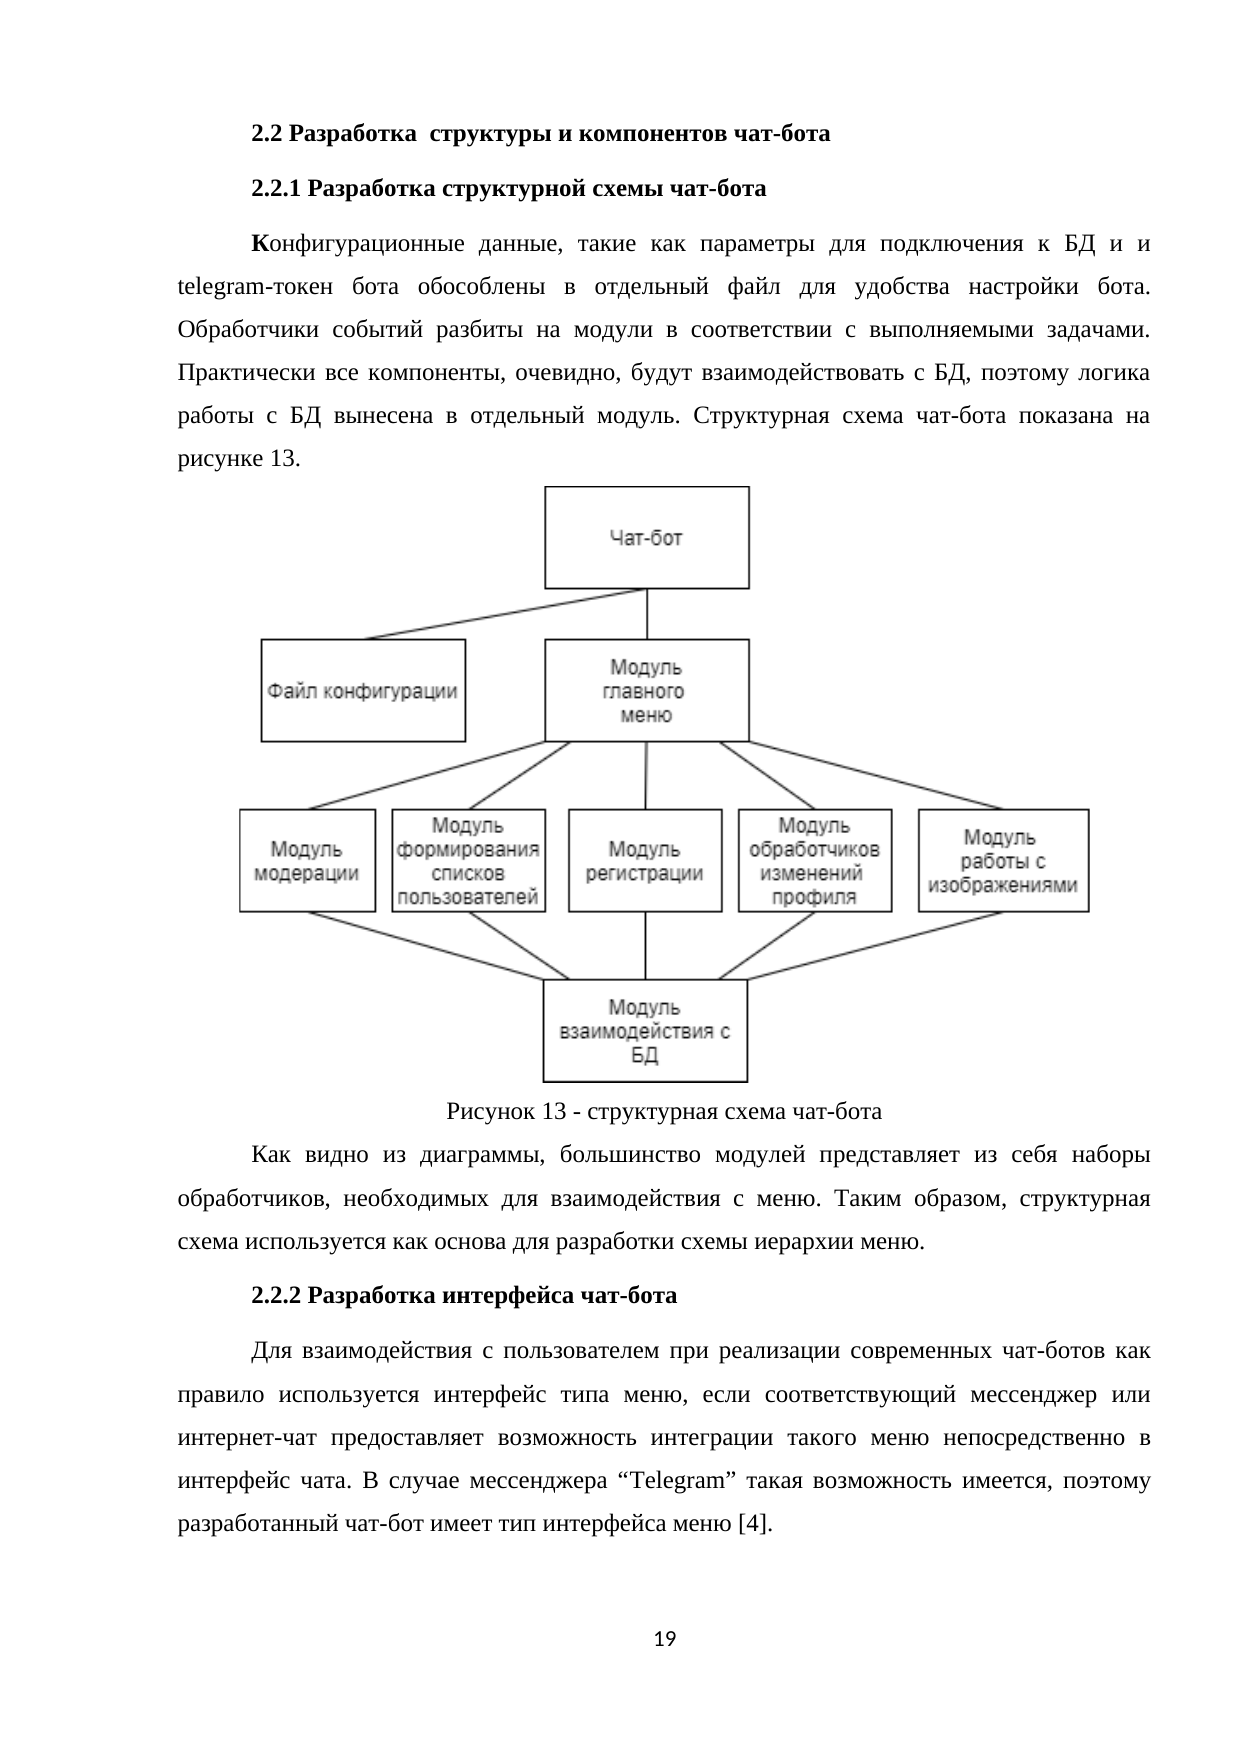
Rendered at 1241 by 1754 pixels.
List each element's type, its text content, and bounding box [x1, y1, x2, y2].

text Рисунок 13 - структурная схема чат-бота [177, 1096, 1152, 1125]
subtitle 2.2.1 Разработка структурной схемы чат-бота [177, 173, 1152, 202]
text Конфигурационные данные, такие как параметры для подключения к БД и и telegram-токен бота обособлены в отдельный файл для удобства настройки бота. Обработчики событий разбиты на модули в соответствии с выполняемыми задачами. Практически все компоненты, очевидно, будут взаимодействовать с БД, поэтому логика работы с БД вынесена в отдельный модуль. Структурная схема чат-бота показана на рисунке 13. [177, 228, 1152, 472]
subtitle 2.2 Разработка структуры и компонентов чат-бота [177, 118, 1152, 147]
text Для взаимодействия с пользователем при реализации современных чат-ботов как правило используется интерфейс типа меню, если соответствующий мессенджер или интернет-чат предоставляет возможность интеграции такого меню непосредственно в интерфейс чата. В случае мессенджера “Telegram” такая возможность имеется, поэтому разработанный чат-бот имеет тип интерфейса меню [4]. [177, 1336, 1152, 1537]
text Как видно из диаграммы, большинство модулей представляет из себя наборы обработчиков, необходимых для взаимодействия с меню. Таким образом, структурная схема используется как основа для разработки схемы иерархии меню. [177, 1139, 1152, 1254]
picture [239, 486, 1090, 1083]
subtitle 2.2.2 Разработка интерфейса чат-бота [177, 1281, 1152, 1309]
